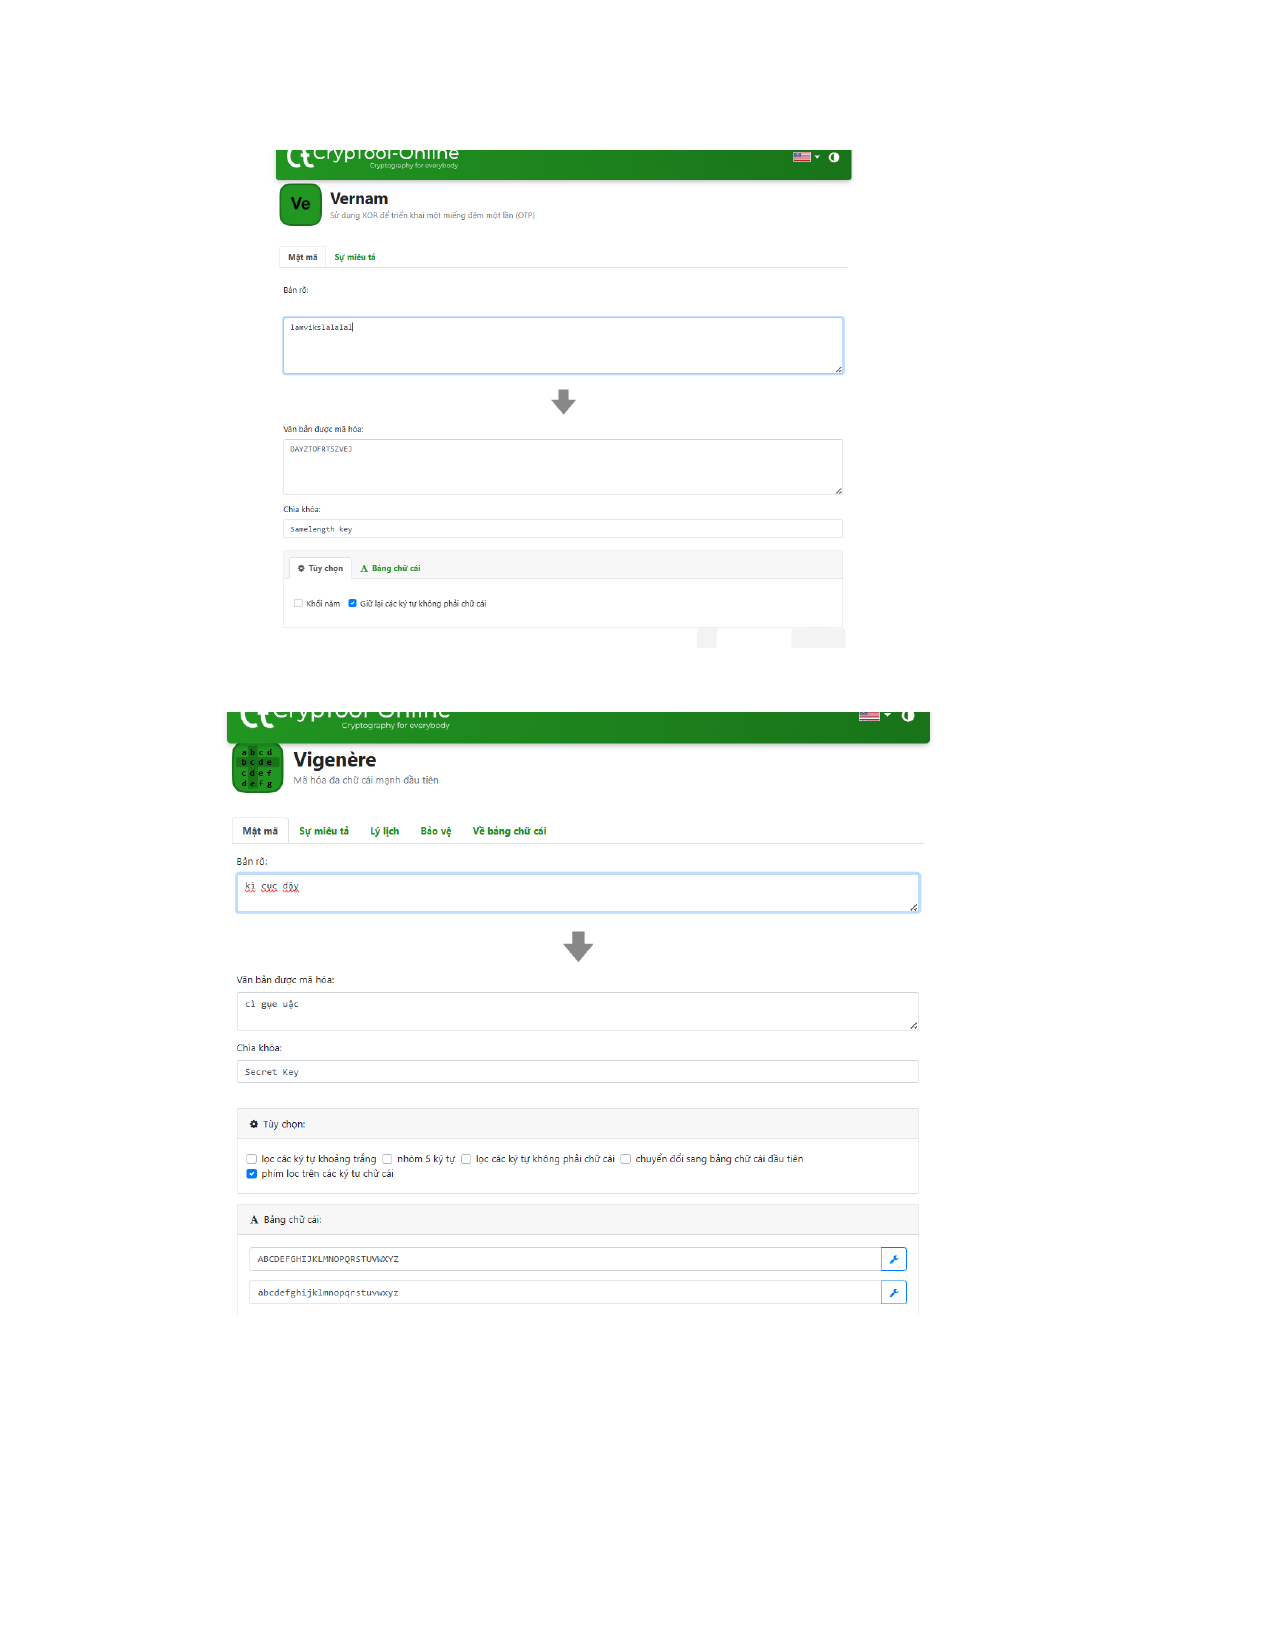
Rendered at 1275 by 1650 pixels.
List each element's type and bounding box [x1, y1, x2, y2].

picture [150, 712, 1125, 1315]
picture [150, 150, 1125, 648]
